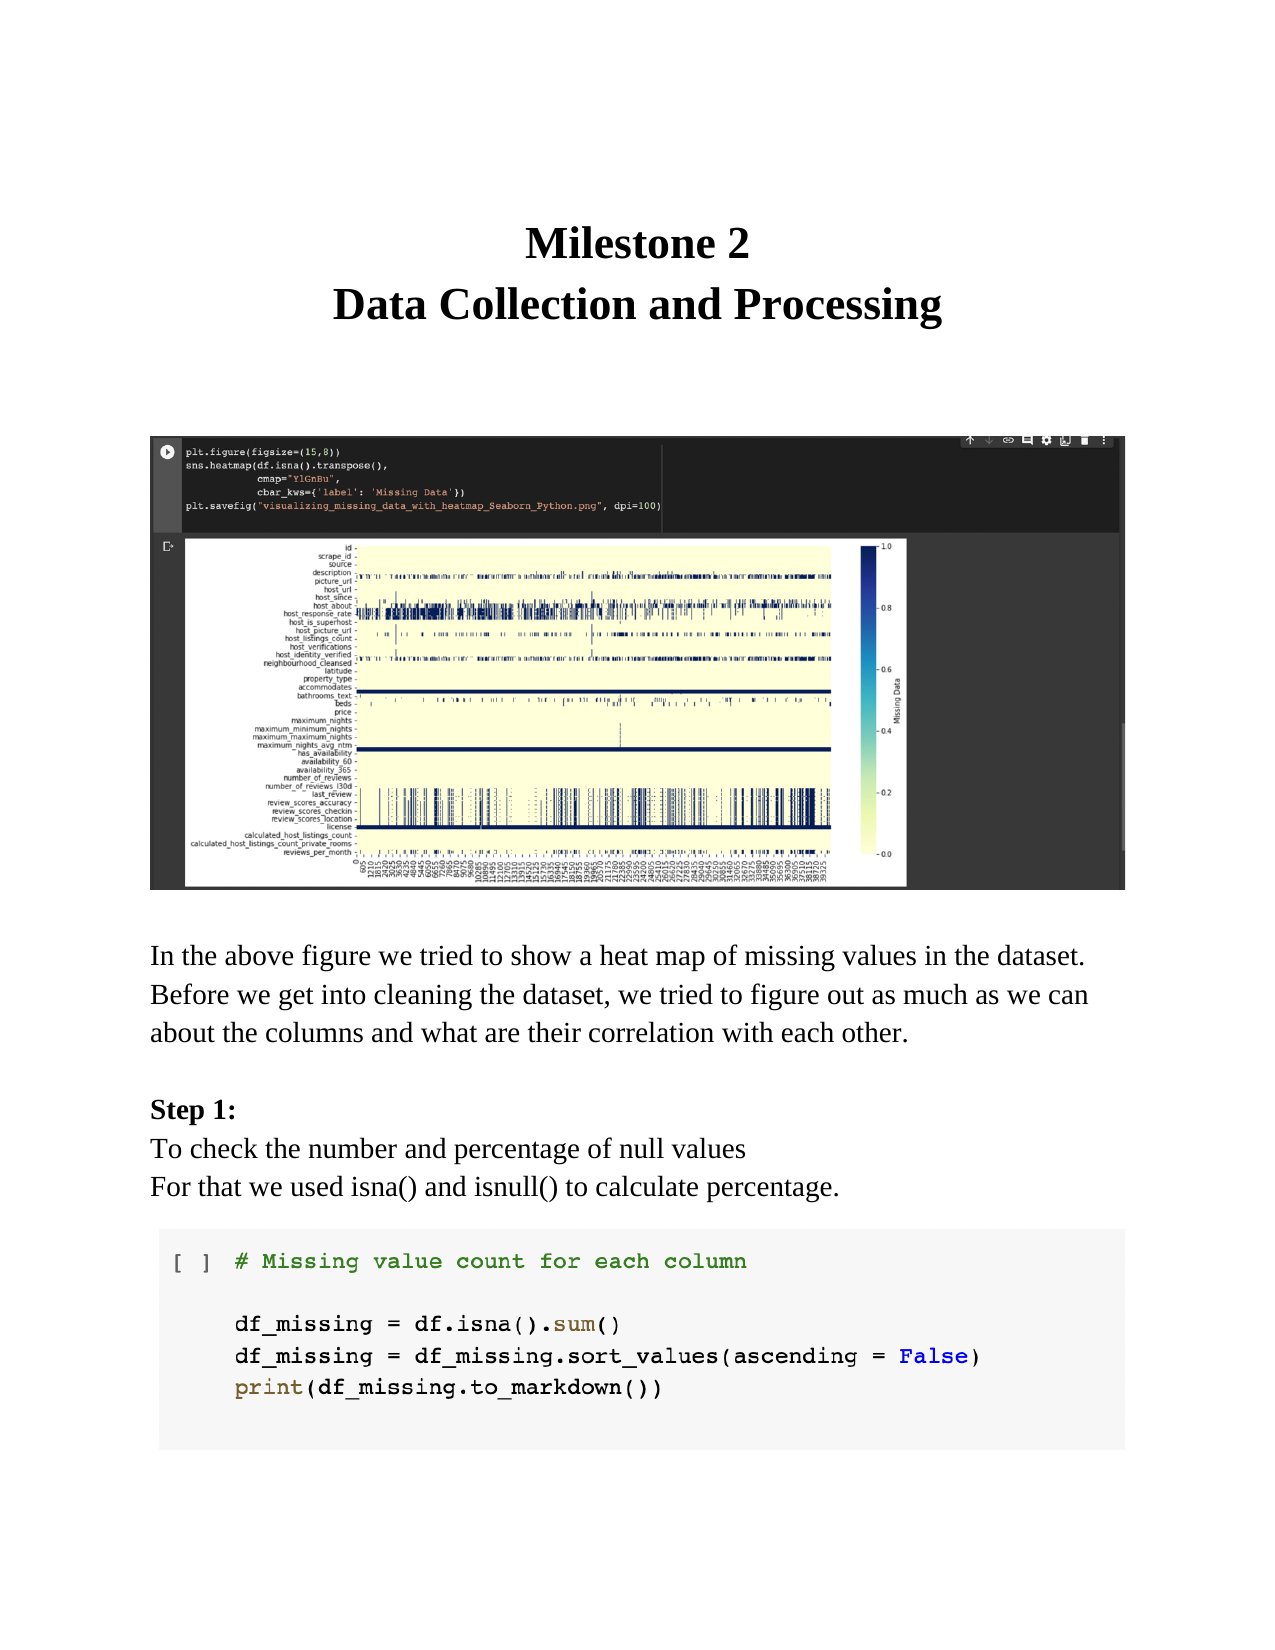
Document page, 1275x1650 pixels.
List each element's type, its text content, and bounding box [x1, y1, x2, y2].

picture [150, 436, 1125, 890]
text Milestone 2 [150, 216, 1125, 269]
text Before we get into cleaning the dataset, we tried to figure out as much as we can about the columns and what are their correlation with each other. [150, 977, 1125, 1049]
text Data Collection and Processing [150, 277, 1125, 329]
picture [150, 1208, 1125, 1456]
text To check the number and percentage of null values [150, 1131, 1125, 1164]
text For that we used isna() and isnull() to calculate percentage. [150, 1169, 1125, 1203]
text Step 1: [150, 1092, 1125, 1126]
text In the above figure we tried to show a heat map of missing values in the dataset. [150, 938, 1125, 972]
